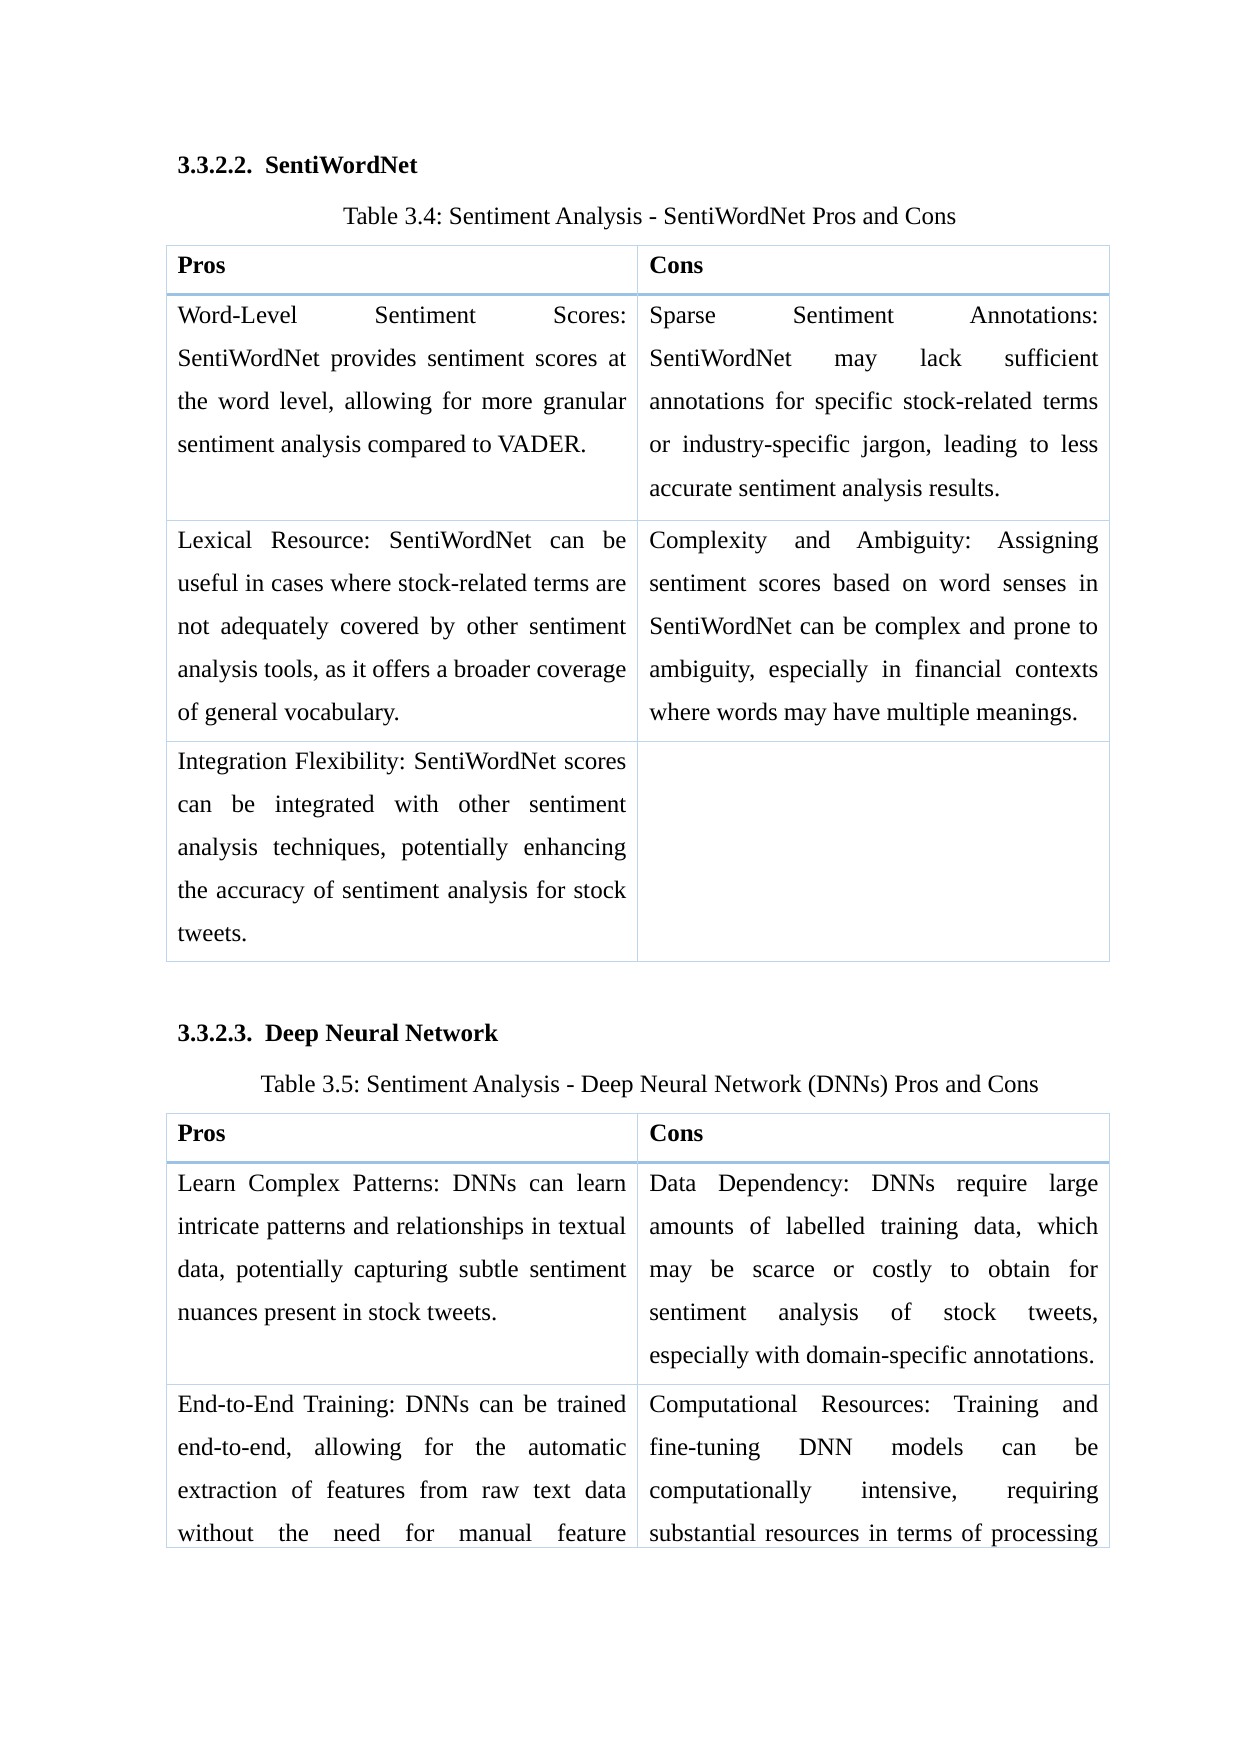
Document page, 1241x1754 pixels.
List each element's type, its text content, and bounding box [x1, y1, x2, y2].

table_cell Word-Level Sentiment Scores: SentiWordNet provides sentiment scores at the word level, allowing for more granular sentiment analysis compared to VADER. [167, 296, 637, 520]
text Table 3.5: Sentiment Analysis - Deep Neural Network (DNNs) Pros and Cons [177, 1069, 1122, 1098]
table_cell Integration Flexibility: SentiWordNet scores can be integrated with other sentiment analysis techniques, potentially enhancing the accuracy of sentiment analysis for stock tweets. [167, 742, 637, 961]
table_cell Complexity and Ambiguity: Assigning sentiment scores based on word senses in SentiWordNet can be complex and prone to ambiguity, especially in financial contexts where words may have multiple meanings. [638, 521, 1109, 741]
table_cell Learn Complex Patterns: DNNs can learn intricate patterns and relationships in textual data, potentially capturing subtle sentiment nuances present in stock tweets. [167, 1164, 637, 1383]
table_cell Lexical Resource: SentiWordNet can be useful in cases where stock-related terms are not adequately covered by other sentiment analysis tools, as it offers a broader coverage of general vocabulary. [167, 521, 637, 741]
table_cell Data Dependency: DNNs require large amounts of labelled training data, which may be scarce or costly to obtain for sentiment analysis of stock tweets, especially with domain-specific annotations. [638, 1164, 1109, 1383]
table_header Cons [638, 1114, 1109, 1161]
table_cell Sparse Sentiment Annotations: SentiWordNet may lack sufficient annotations for specific stock-related terms or industry-specific jargon, leading to less accurate sentiment analysis results. [638, 296, 1109, 520]
table_header Pros [167, 246, 637, 293]
subtitle SentiWordNet [177, 150, 1122, 179]
subtitle Deep Neural Network [177, 1018, 1122, 1047]
table_cell [638, 742, 1109, 961]
table_header Cons [638, 246, 1109, 293]
text Table 3.4: Sentiment Analysis - SentiWordNet Pros and Cons [177, 201, 1122, 230]
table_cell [638, 1385, 1109, 1547]
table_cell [167, 1385, 637, 1547]
table_header Pros [167, 1114, 637, 1161]
